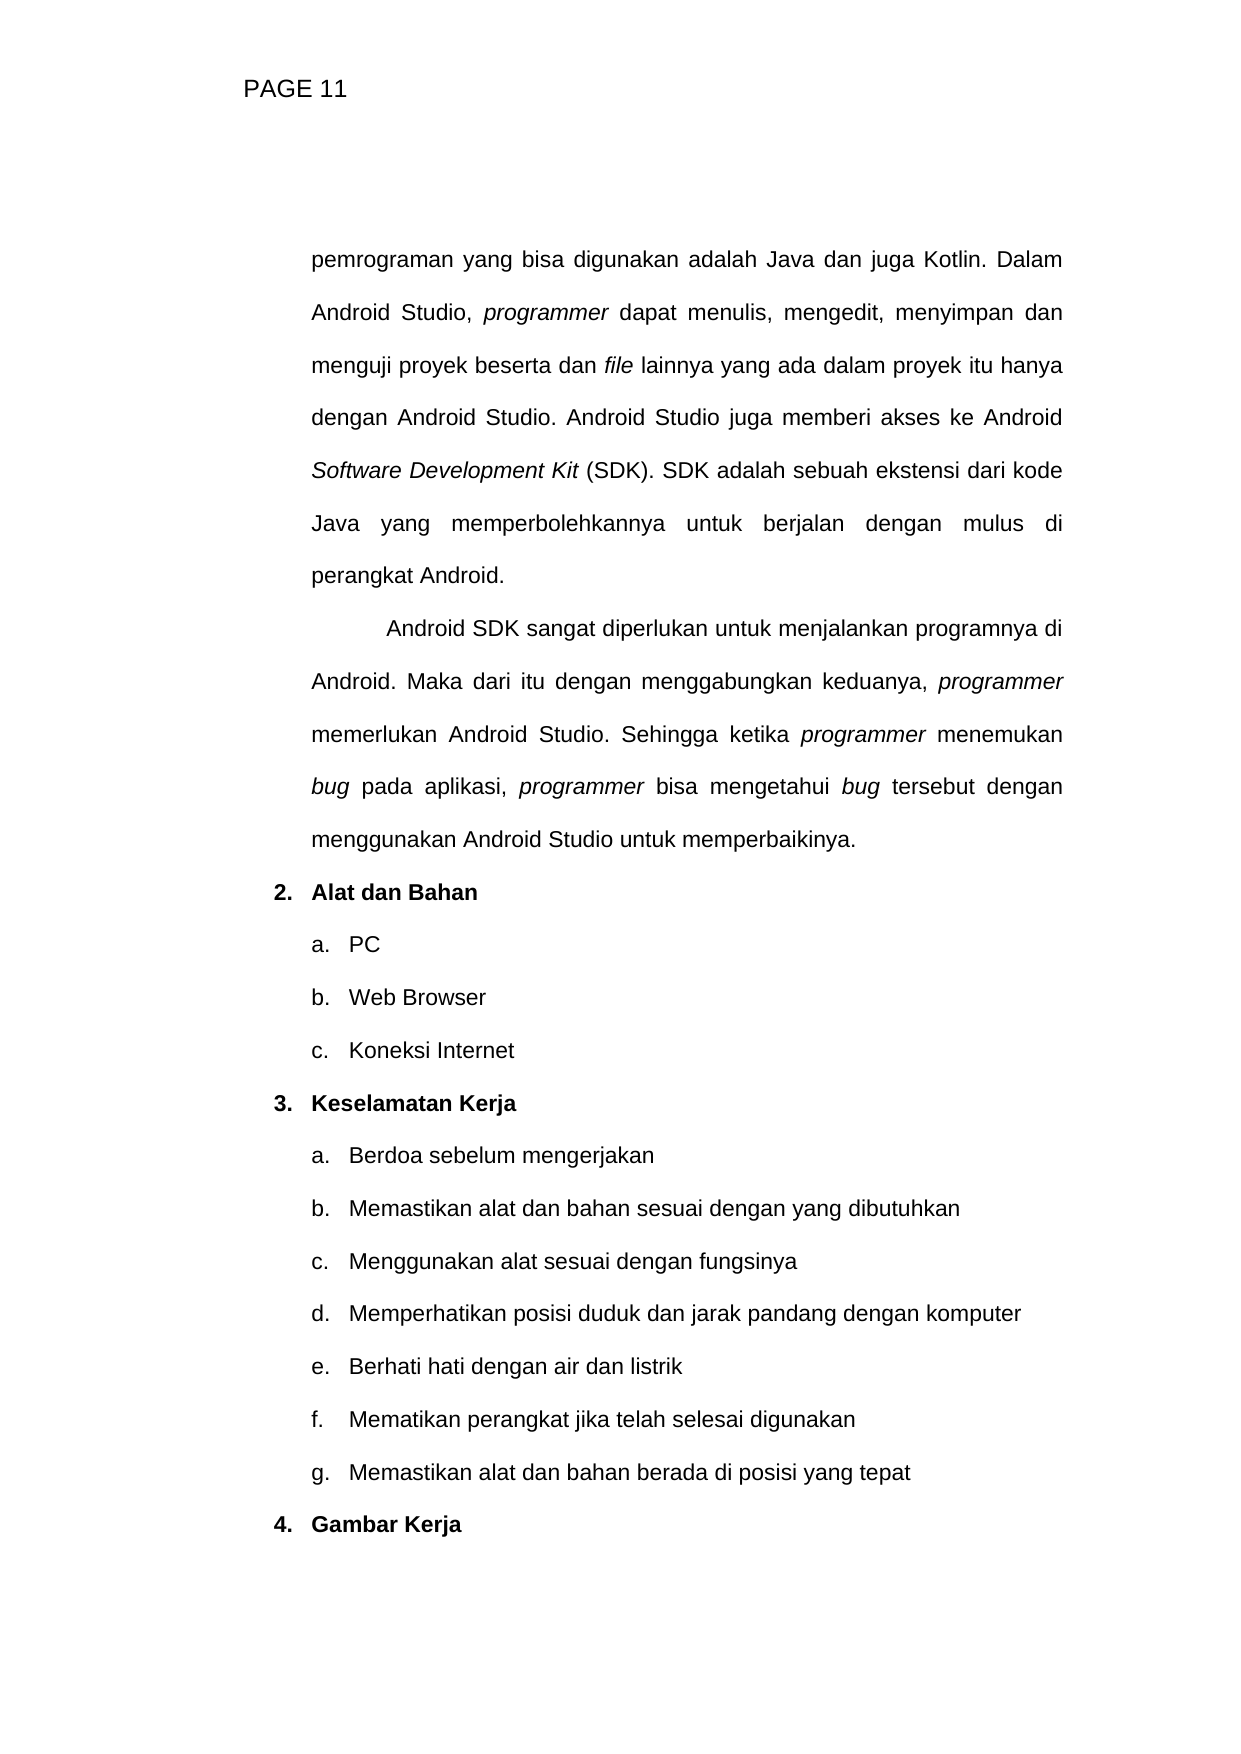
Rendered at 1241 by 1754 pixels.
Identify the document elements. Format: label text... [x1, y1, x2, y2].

list Koneksi Internet [311, 1037, 1063, 1063]
list Memastikan alat dan bahan sesuai dengan yang dibutuhkan [311, 1195, 1063, 1221]
text Android SDK sangat diperlukan untuk menjalankan programnya di Android. Maka dari itu dengan menggabungkan keduanya, programmer memerlukan Android Studio. Sehingga ketika programmer menemukan bug pada aplikasi, programmer bisa mengetahui bug tersebut dengan menggunakan Android Studio untuk memperbaikinya. [311, 615, 1063, 852]
list Web Browser [311, 984, 1063, 1011]
list Berhati hati dengan air dan listrik [311, 1353, 1063, 1379]
list Berdoa sebelum mengerjakan [311, 1142, 1063, 1169]
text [311, 246, 1063, 589]
list Memperhatikan posisi duduk dan jarak pandang dengan komputer [311, 1300, 1063, 1327]
title Alat dan Bahan [274, 879, 1063, 905]
list PC [311, 931, 1063, 958]
title Keselamatan Kerja [274, 1089, 1063, 1116]
title Gambar Kerja [274, 1511, 1063, 1538]
list Memastikan alat dan bahan berada di posisi yang tepat [311, 1458, 1063, 1485]
list Mematikan perangkat jika telah selesai digunakan [311, 1406, 1063, 1432]
list Menggunakan alat sesuai dengan fungsinya [311, 1248, 1063, 1274]
